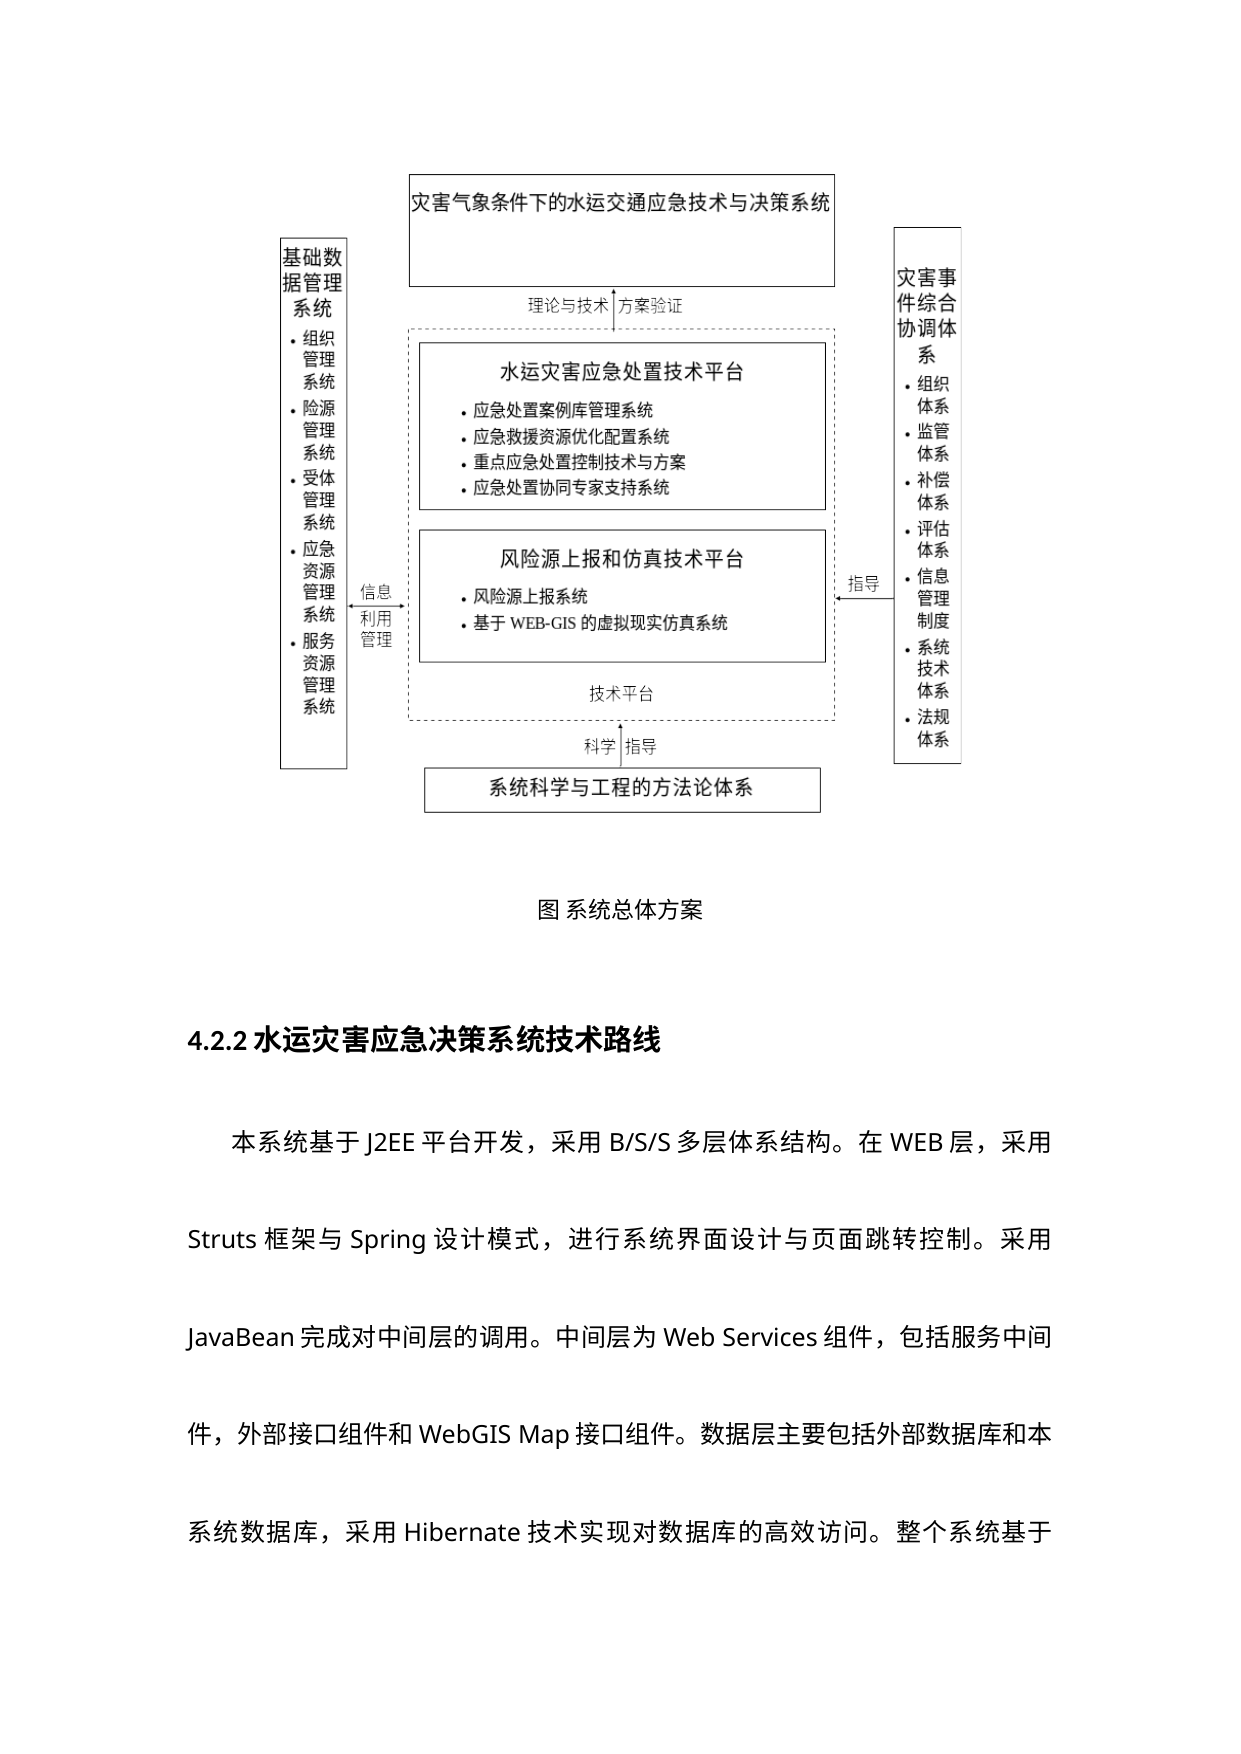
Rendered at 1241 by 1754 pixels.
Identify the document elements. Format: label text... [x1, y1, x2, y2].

text 4.2.2水运灾害应急决策系统技术路线 [187, 1005, 1053, 1070]
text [187, 1108, 1053, 1563]
text 图 系统总体方案 [187, 876, 1053, 941]
